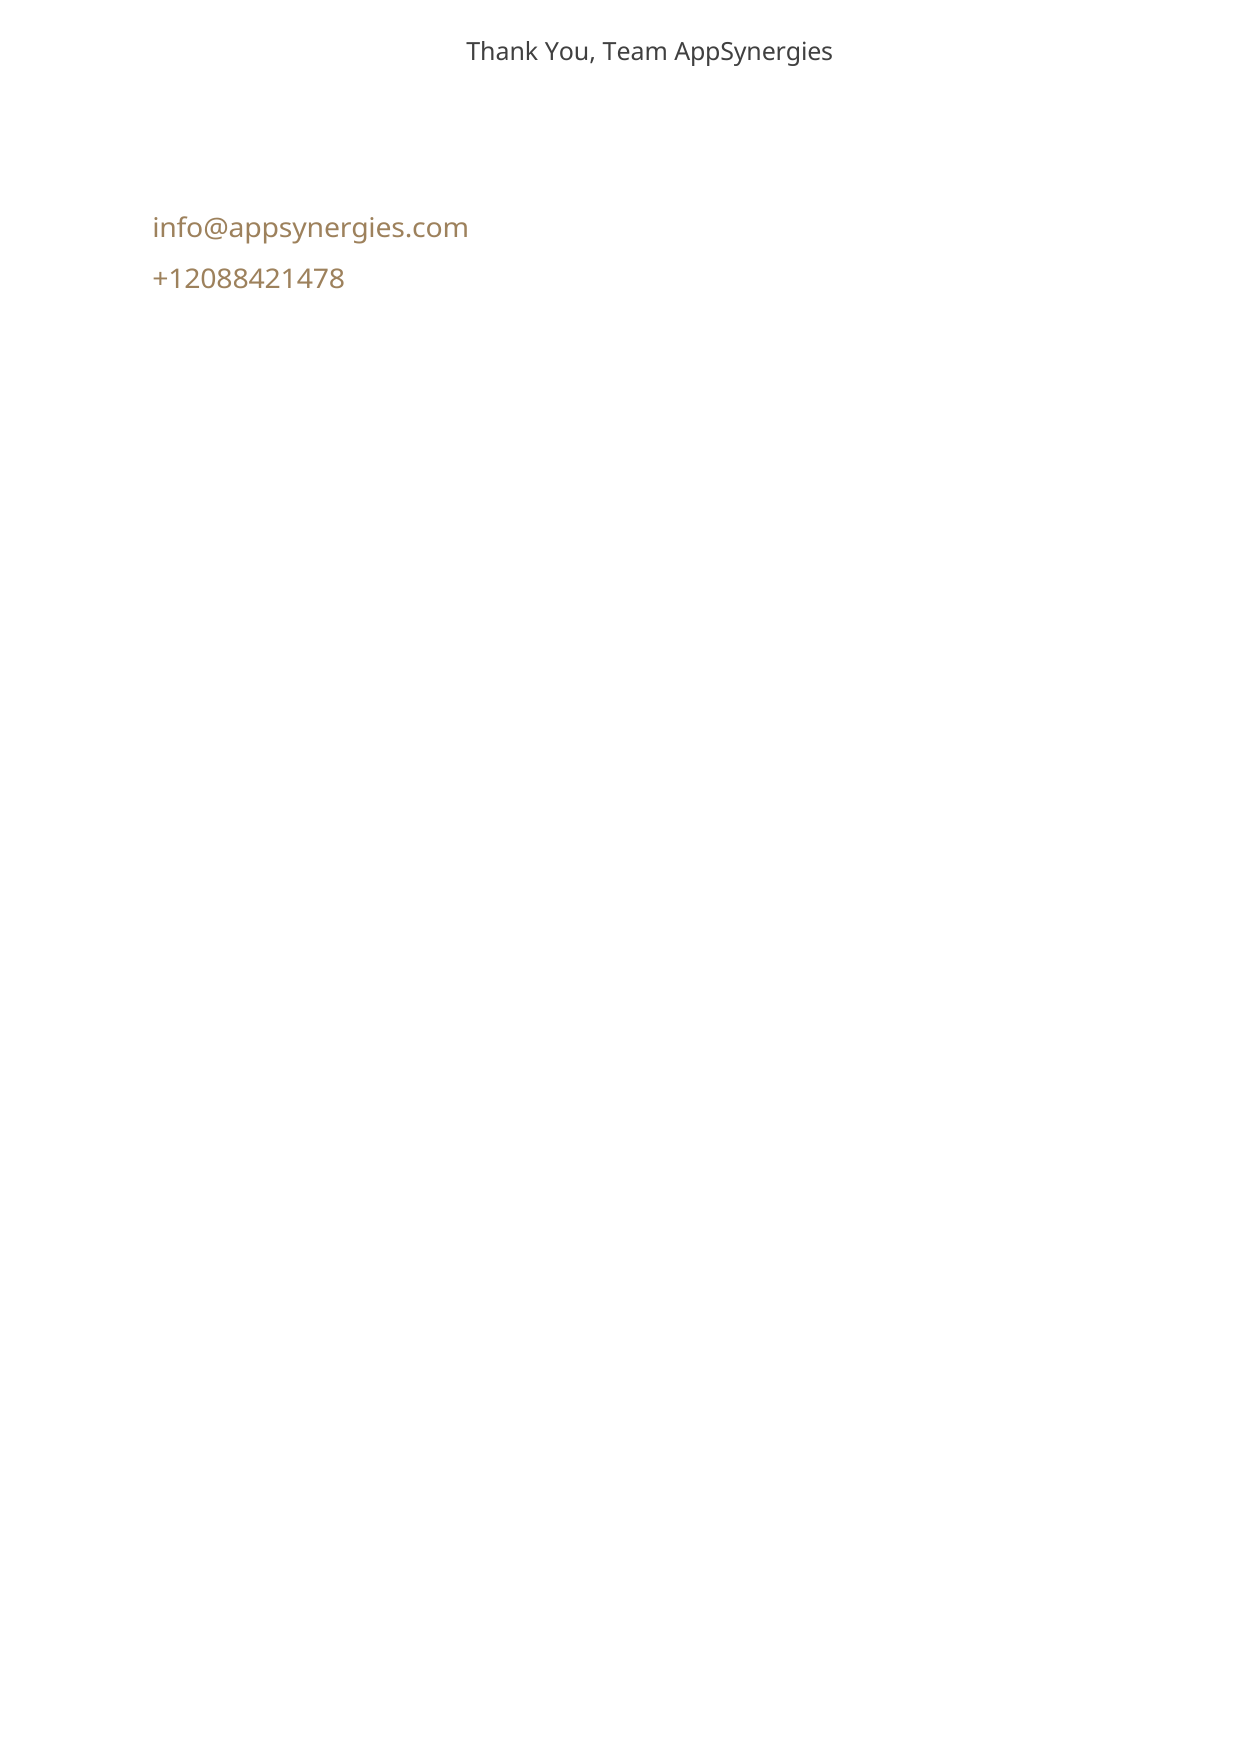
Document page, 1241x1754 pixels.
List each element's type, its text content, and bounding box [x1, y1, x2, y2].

text +12088421478 [152, 259, 1240, 296]
text info@appsynergies.com [152, 209, 1240, 246]
text Thank You, Team AppSynergies [187, 33, 1112, 67]
